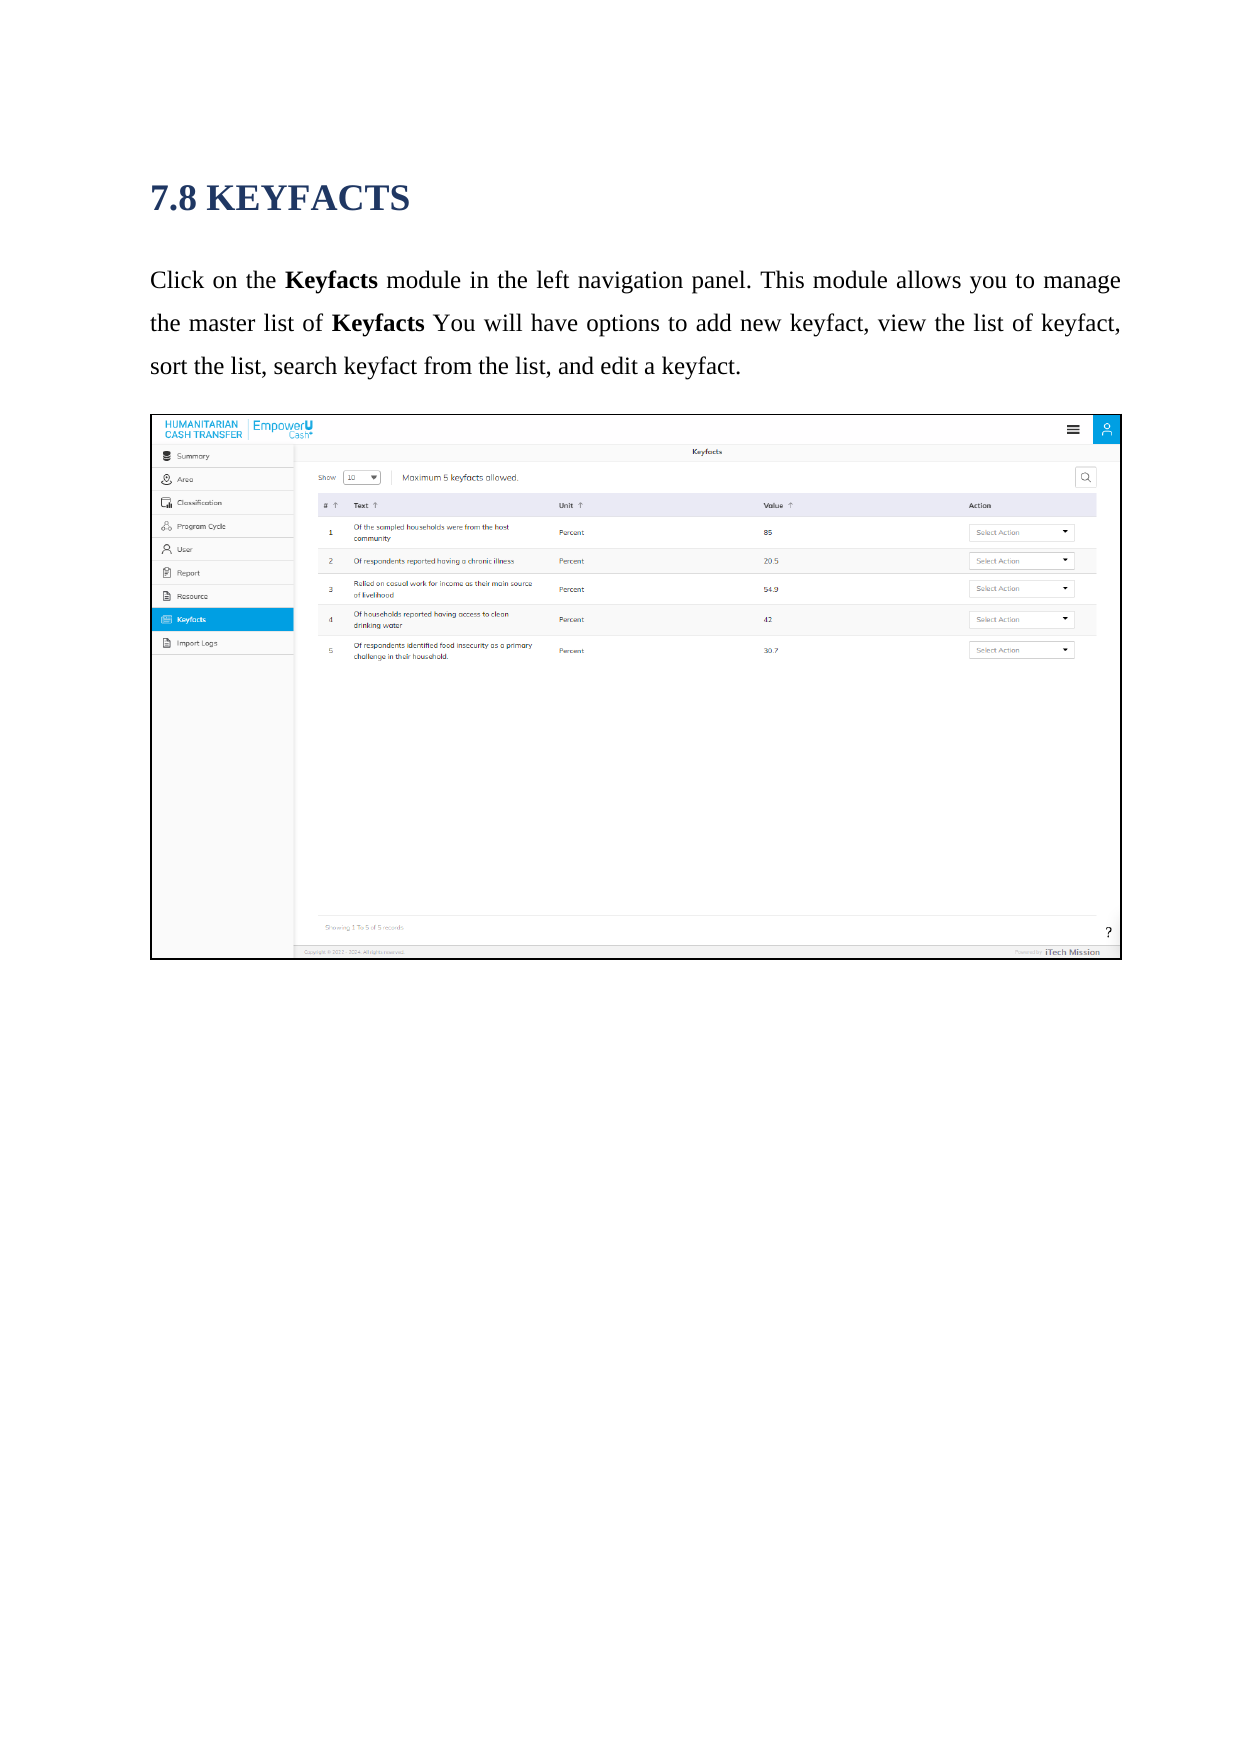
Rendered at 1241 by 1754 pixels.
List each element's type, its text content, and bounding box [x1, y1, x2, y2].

picture [162, 616, 171, 623]
subtitle 7.8 KEYFACTS [150, 175, 1122, 218]
text Click on the Keyfacts module in the left navigation panel. This module allows you to manage the master list of Keyfacts You will have options to add new keyfact, view the list of keyfact, sort the list, search keyfact from the list, and edit a keyfact. [150, 265, 1122, 380]
picture [152, 415, 1120, 958]
